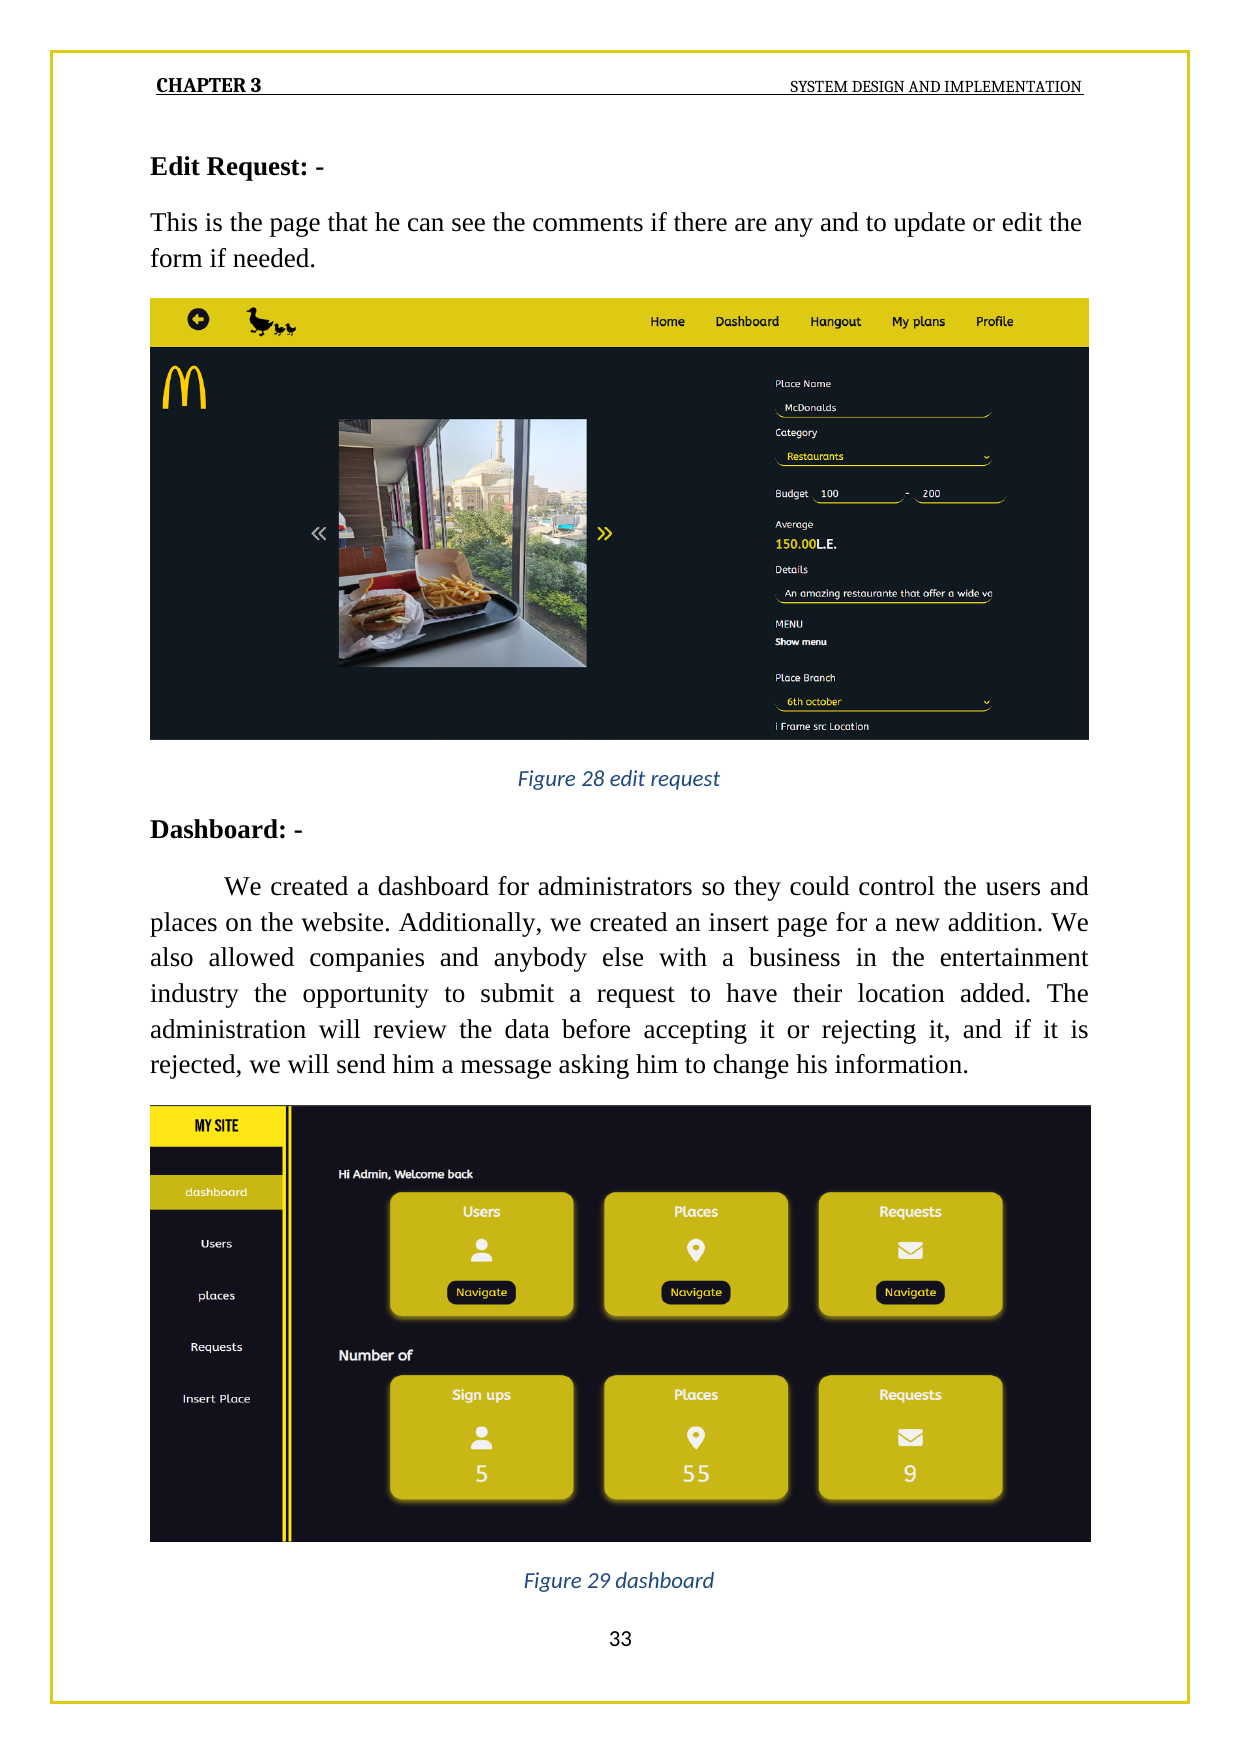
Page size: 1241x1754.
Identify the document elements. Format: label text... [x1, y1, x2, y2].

picture [150, 1105, 1091, 1542]
text Edit Request: - [150, 150, 1090, 181]
text We created a dashboard for administrators so they could control the users and places on the website. Additionally, we created an insert page for a new addition. We also allowed companies and anybody else with a business in the entertainment industry the opportunity to submit a request to have their location added. The administration will review the data before accepting it or rejecting it, and if it is rejected, we will send him a message asking him to change his information. [150, 870, 1090, 1080]
text Dashboard: - [150, 813, 1090, 844]
text This is the page that he can see the comments if there are any and to update or edit the form if needed. [150, 207, 1090, 273]
picture [150, 298, 1089, 740]
